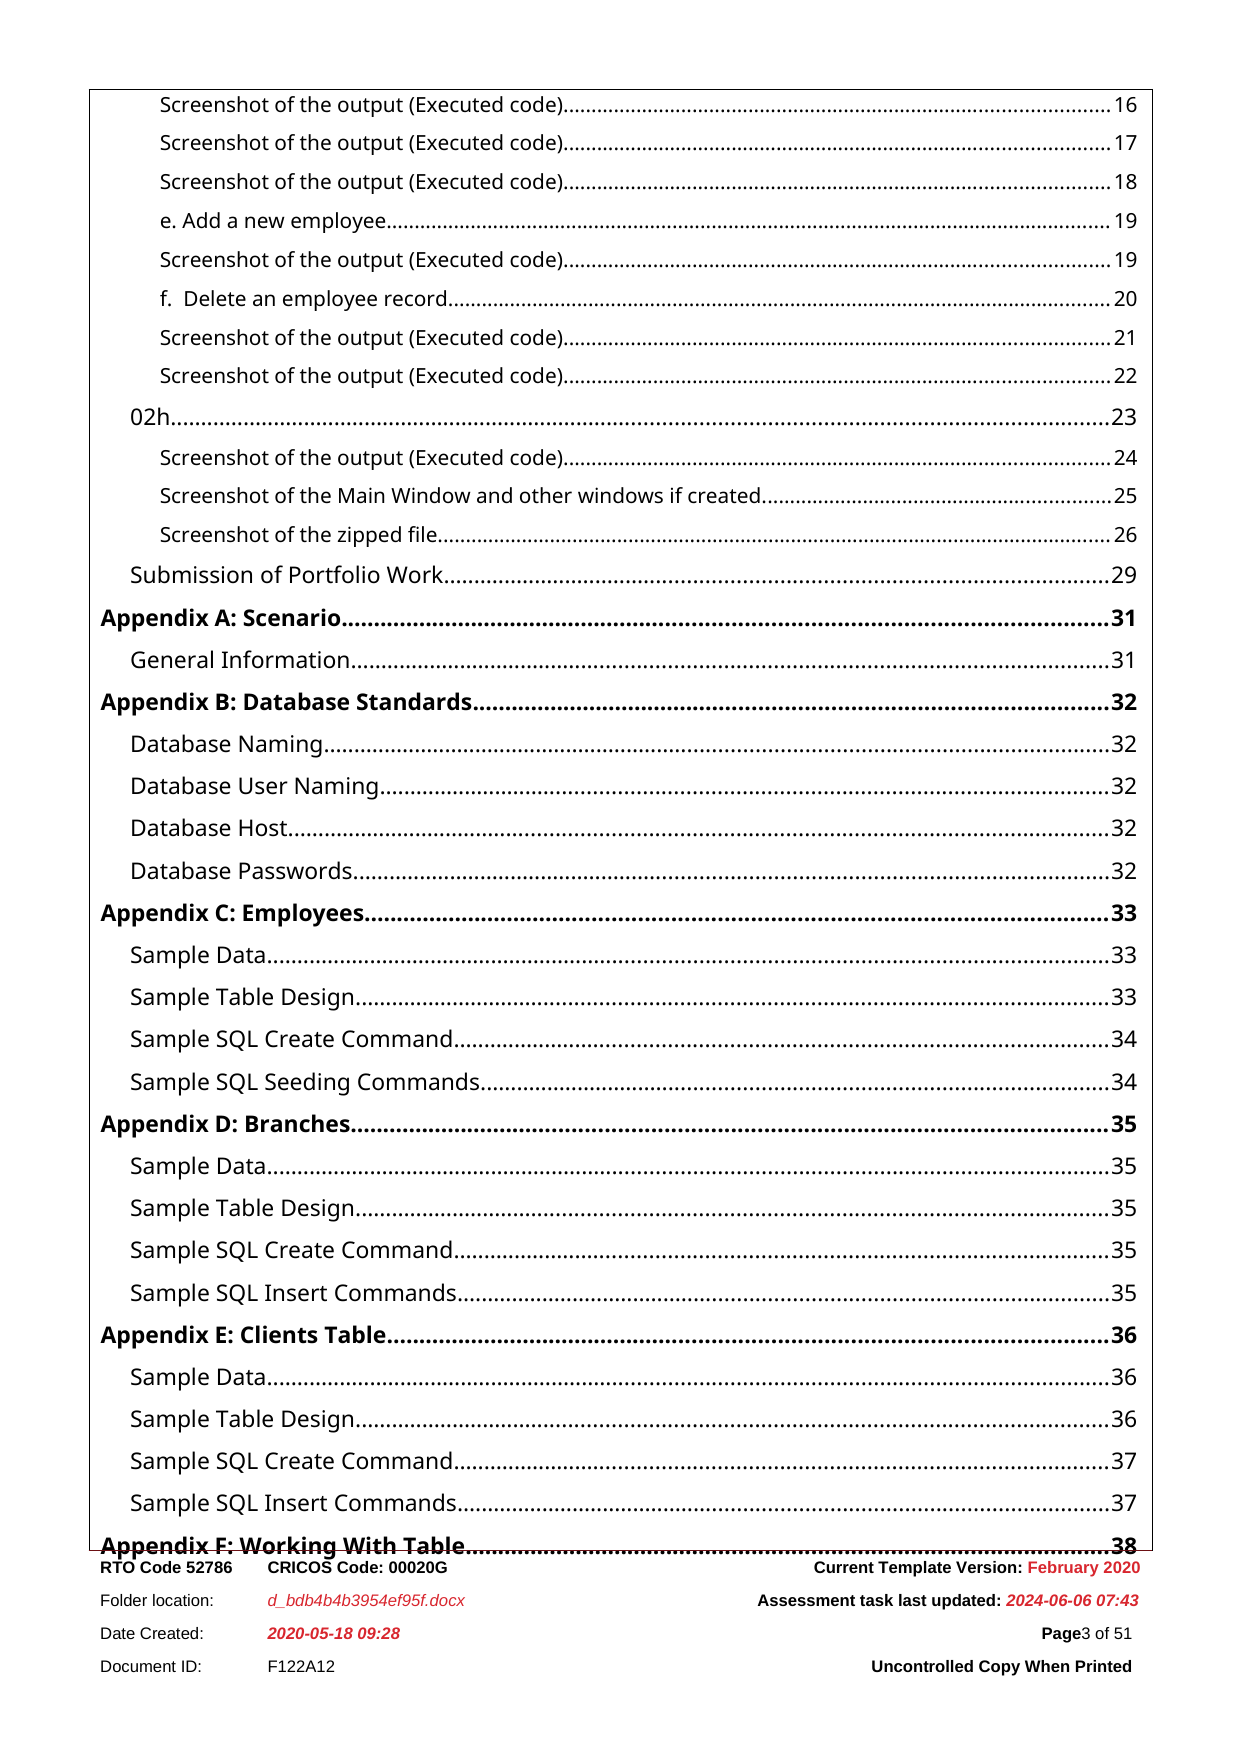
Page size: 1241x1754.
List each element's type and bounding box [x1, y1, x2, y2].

table_header [90, 90, 1152, 1550]
